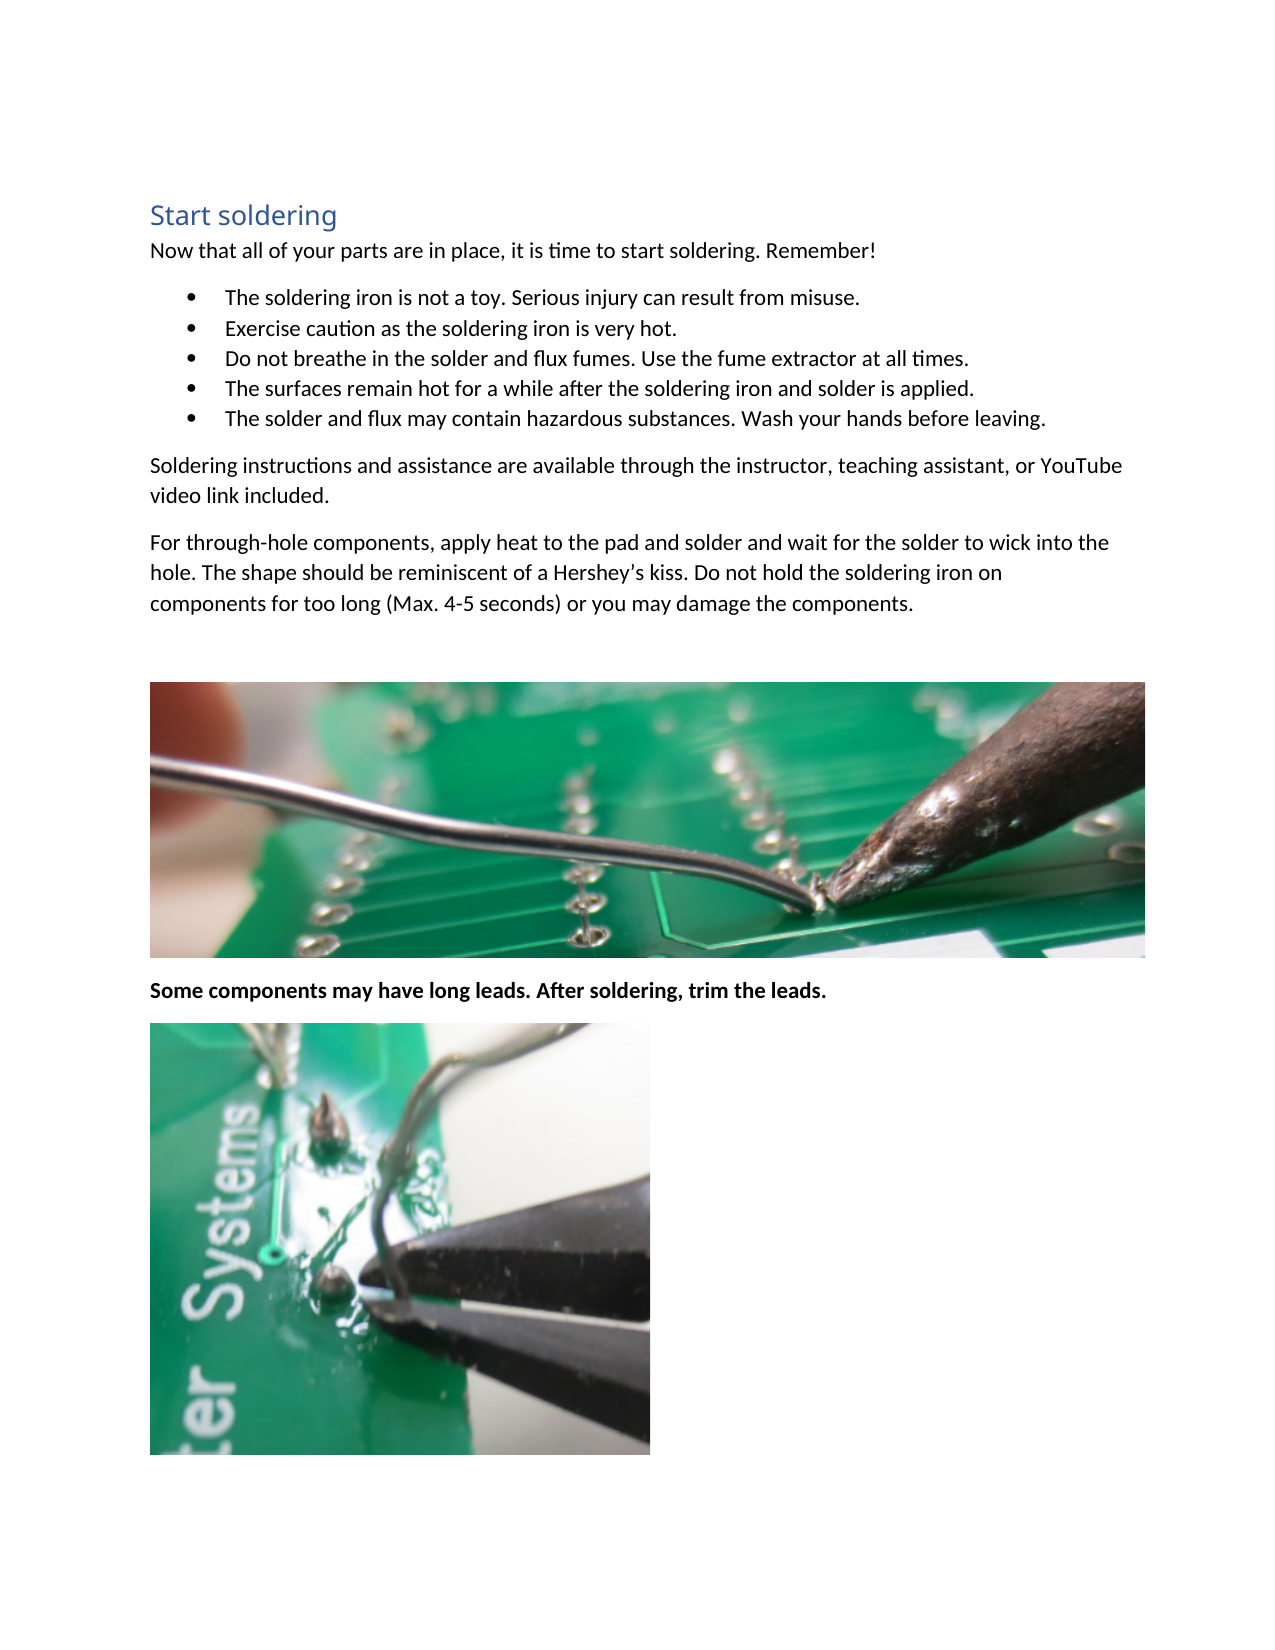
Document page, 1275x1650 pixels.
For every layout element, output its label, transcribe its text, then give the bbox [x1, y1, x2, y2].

list Exercise caution as the soldering iron is very hot. [187, 314, 1125, 342]
list The solder and flux may contain hazardous substances. Wash your hands before leaving. [187, 404, 1125, 432]
list Do not breathe in the solder and flux fumes. Use the fume extractor at all times. [187, 344, 1125, 372]
text Now that all of your parts are in place, it is time to start soldering. Remember! [150, 237, 1125, 265]
picture [150, 682, 1146, 958]
text Soldering instructions and assistance are available through the instructor, teaching assistant, or YouTube video link included. [150, 451, 1125, 509]
list The surfaces remain hot for a while after the soldering iron and solder is applied. [187, 374, 1125, 402]
picture [150, 1023, 650, 1455]
text For through-hole components, apply heat to the pad and solder and wait for the solder to wick into the hole. The shape should be reminiscent of a Hershey’s kiss. Do not hold the soldering iron on components for too long (Max. 4-5 seconds) or you may damage the components. [150, 528, 1125, 617]
subtitle Start soldering [150, 197, 1125, 234]
list The soldering iron is not a toy. Serious injury can result from misuse. [187, 283, 1125, 312]
text Some components may have long leads. After soldering, trim the leads. [150, 976, 1125, 1004]
